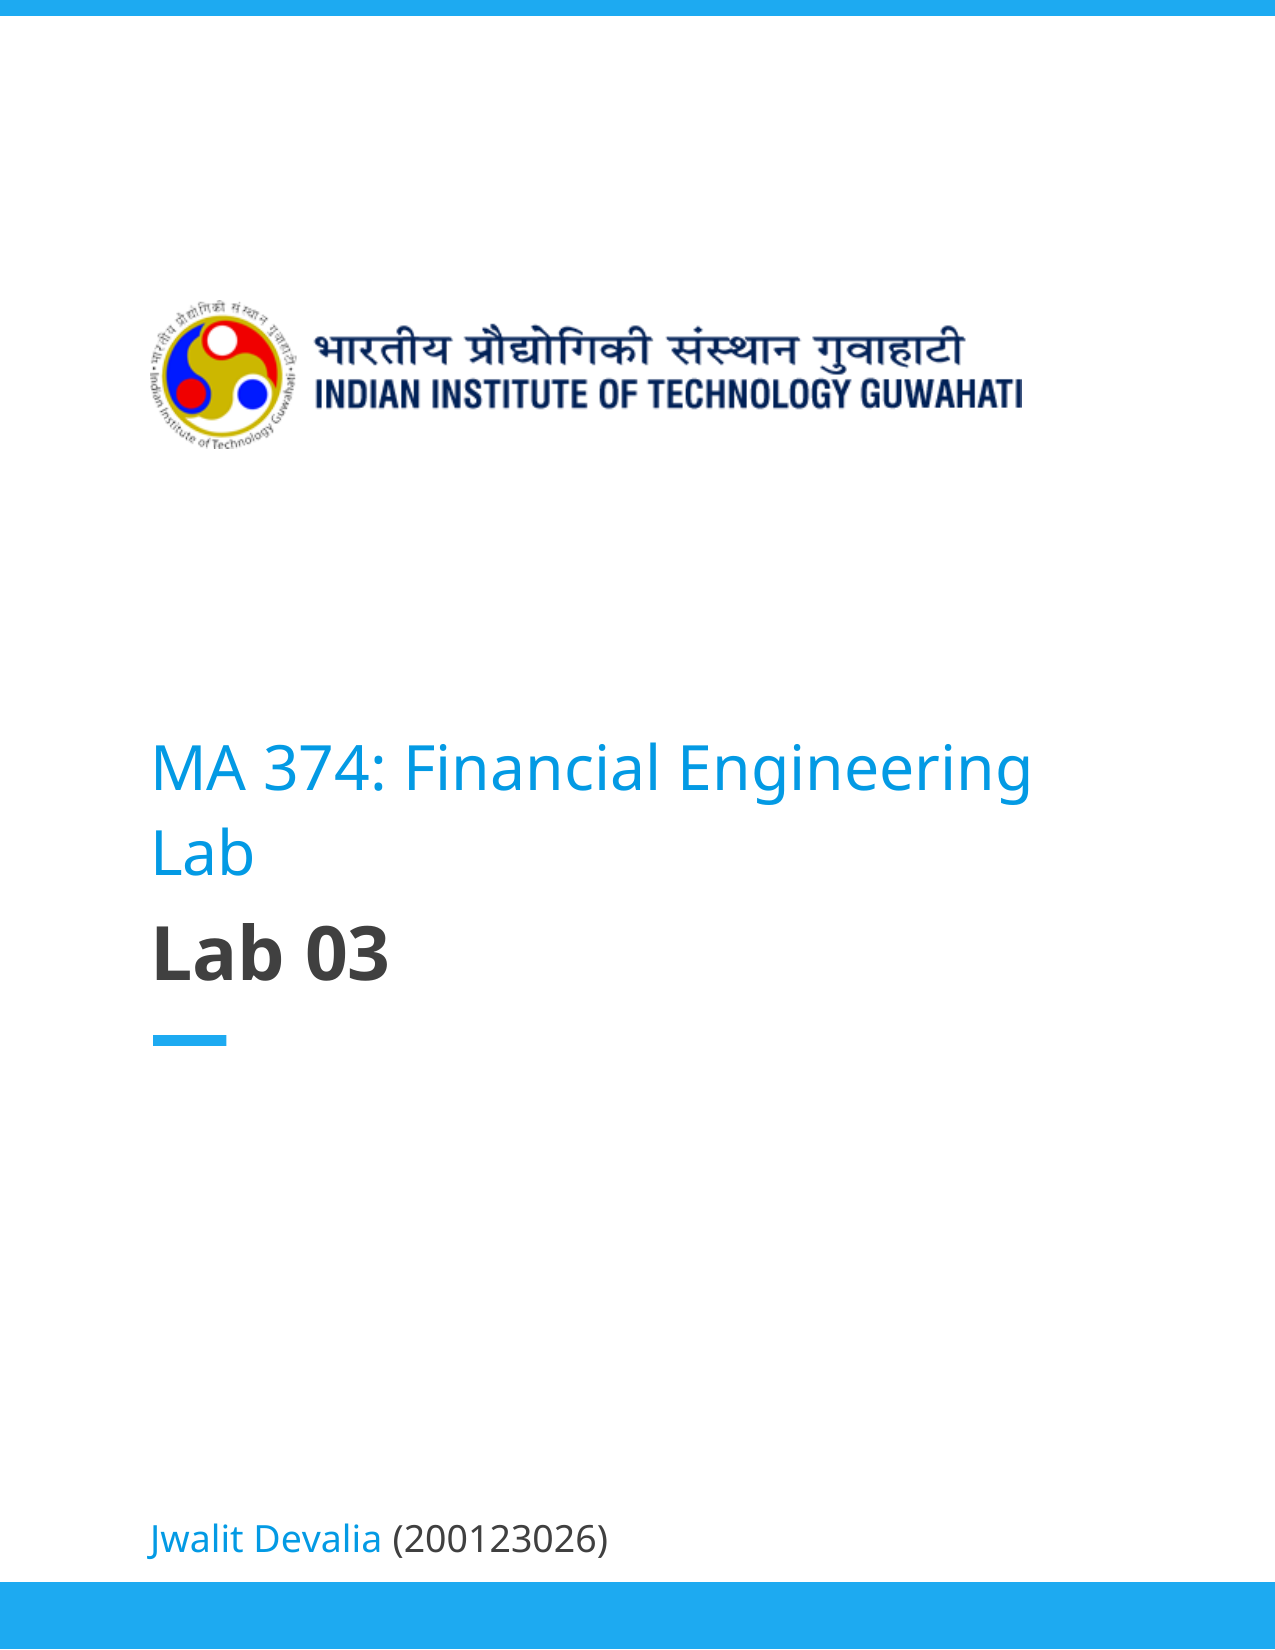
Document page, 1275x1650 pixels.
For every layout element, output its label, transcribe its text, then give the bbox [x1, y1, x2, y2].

text Jwalit Devalia (200123026) [150, 1512, 1139, 1563]
picture [150, 300, 1022, 449]
picture [0, 0, 1275, 16]
title Lab 03 [150, 900, 1139, 1002]
picture [0, 1582, 1275, 1649]
picture [153, 1035, 227, 1046]
text MA 374: Financial Engineering Lab [150, 724, 1139, 894]
